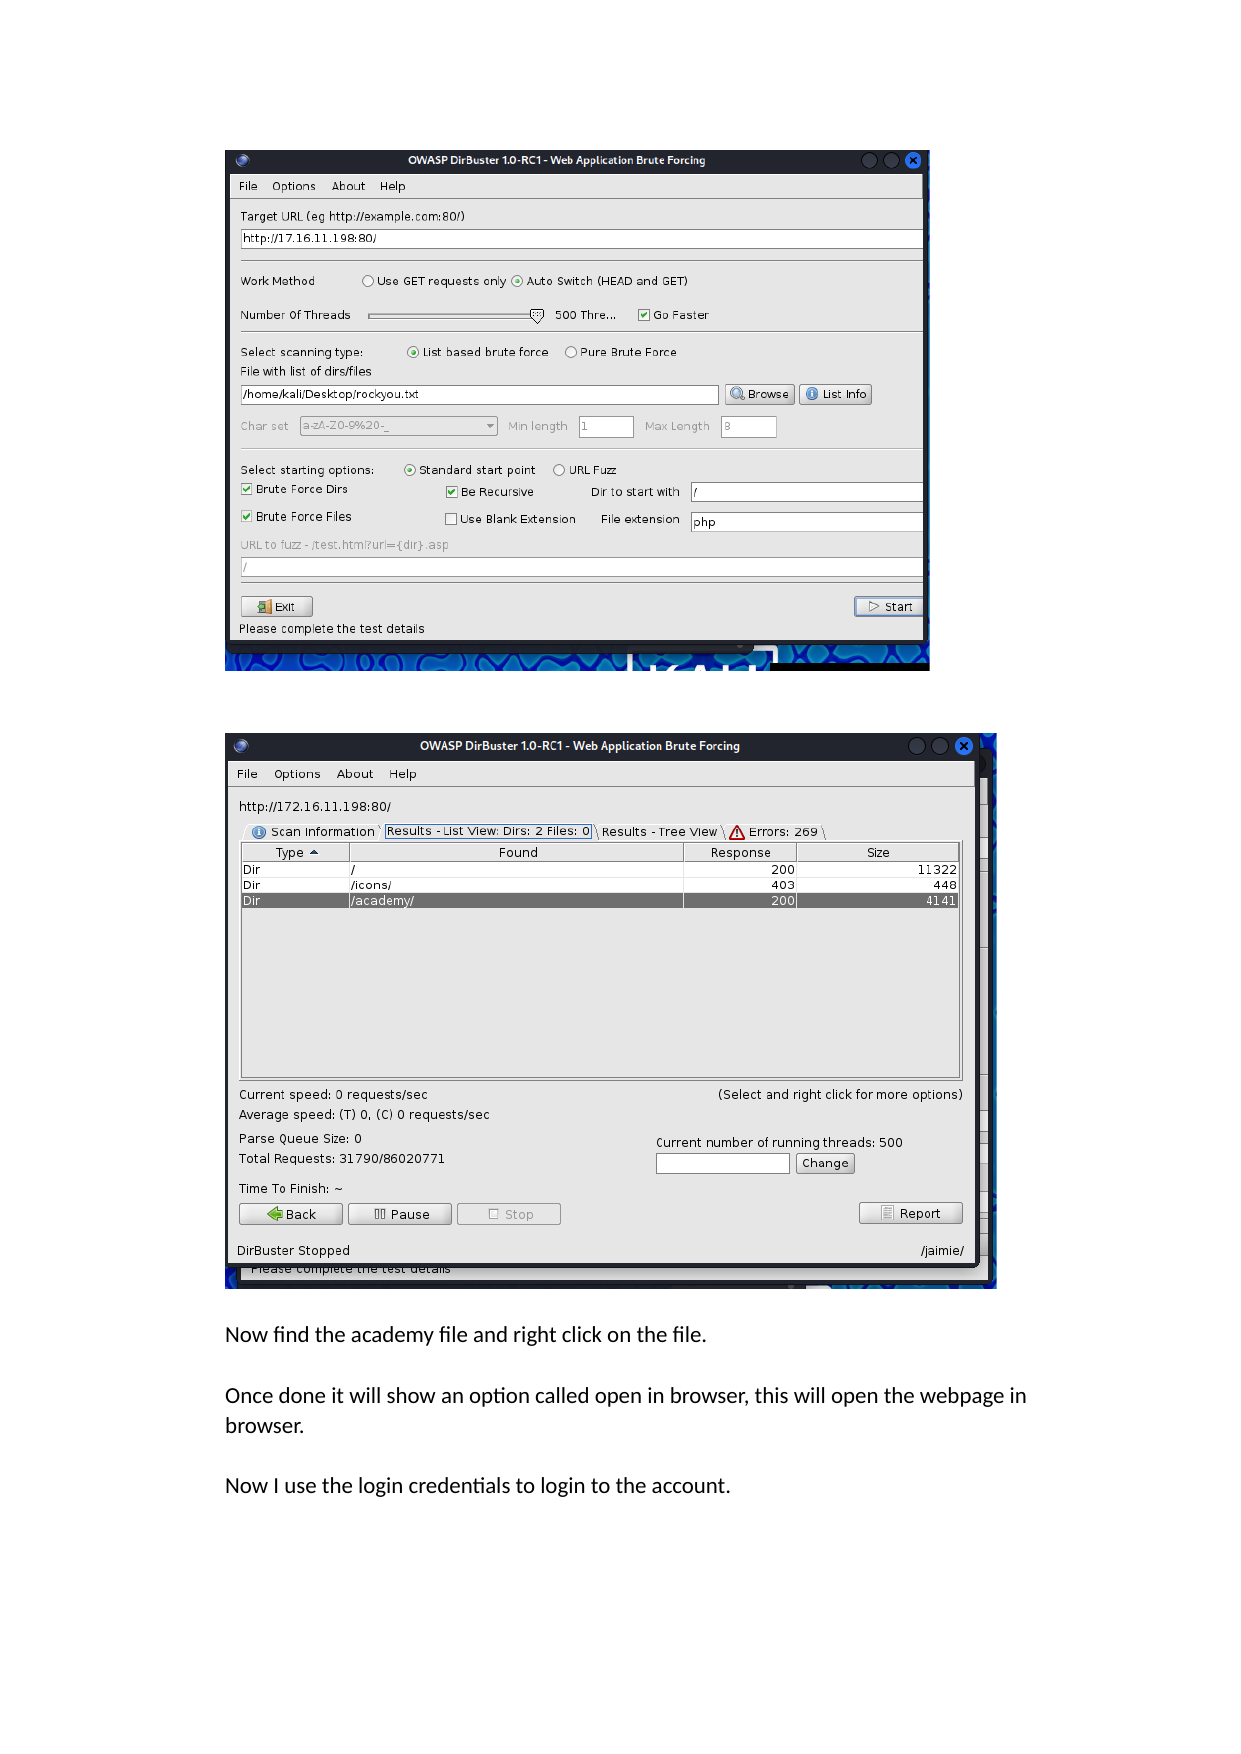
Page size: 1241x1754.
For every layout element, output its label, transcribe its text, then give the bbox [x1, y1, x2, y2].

picture [567, 666, 576, 671]
picture [225, 733, 997, 1289]
list Now find the academy file and right click on the file. [225, 1321, 1090, 1349]
list Now I use the login credentials to login to the account. [225, 1472, 1090, 1500]
picture [507, 659, 519, 671]
picture [541, 664, 556, 671]
picture [601, 664, 611, 671]
picture [225, 150, 930, 671]
list Once done it will show an option called open in browser, this will open the webpage in browser. [225, 1381, 1090, 1439]
